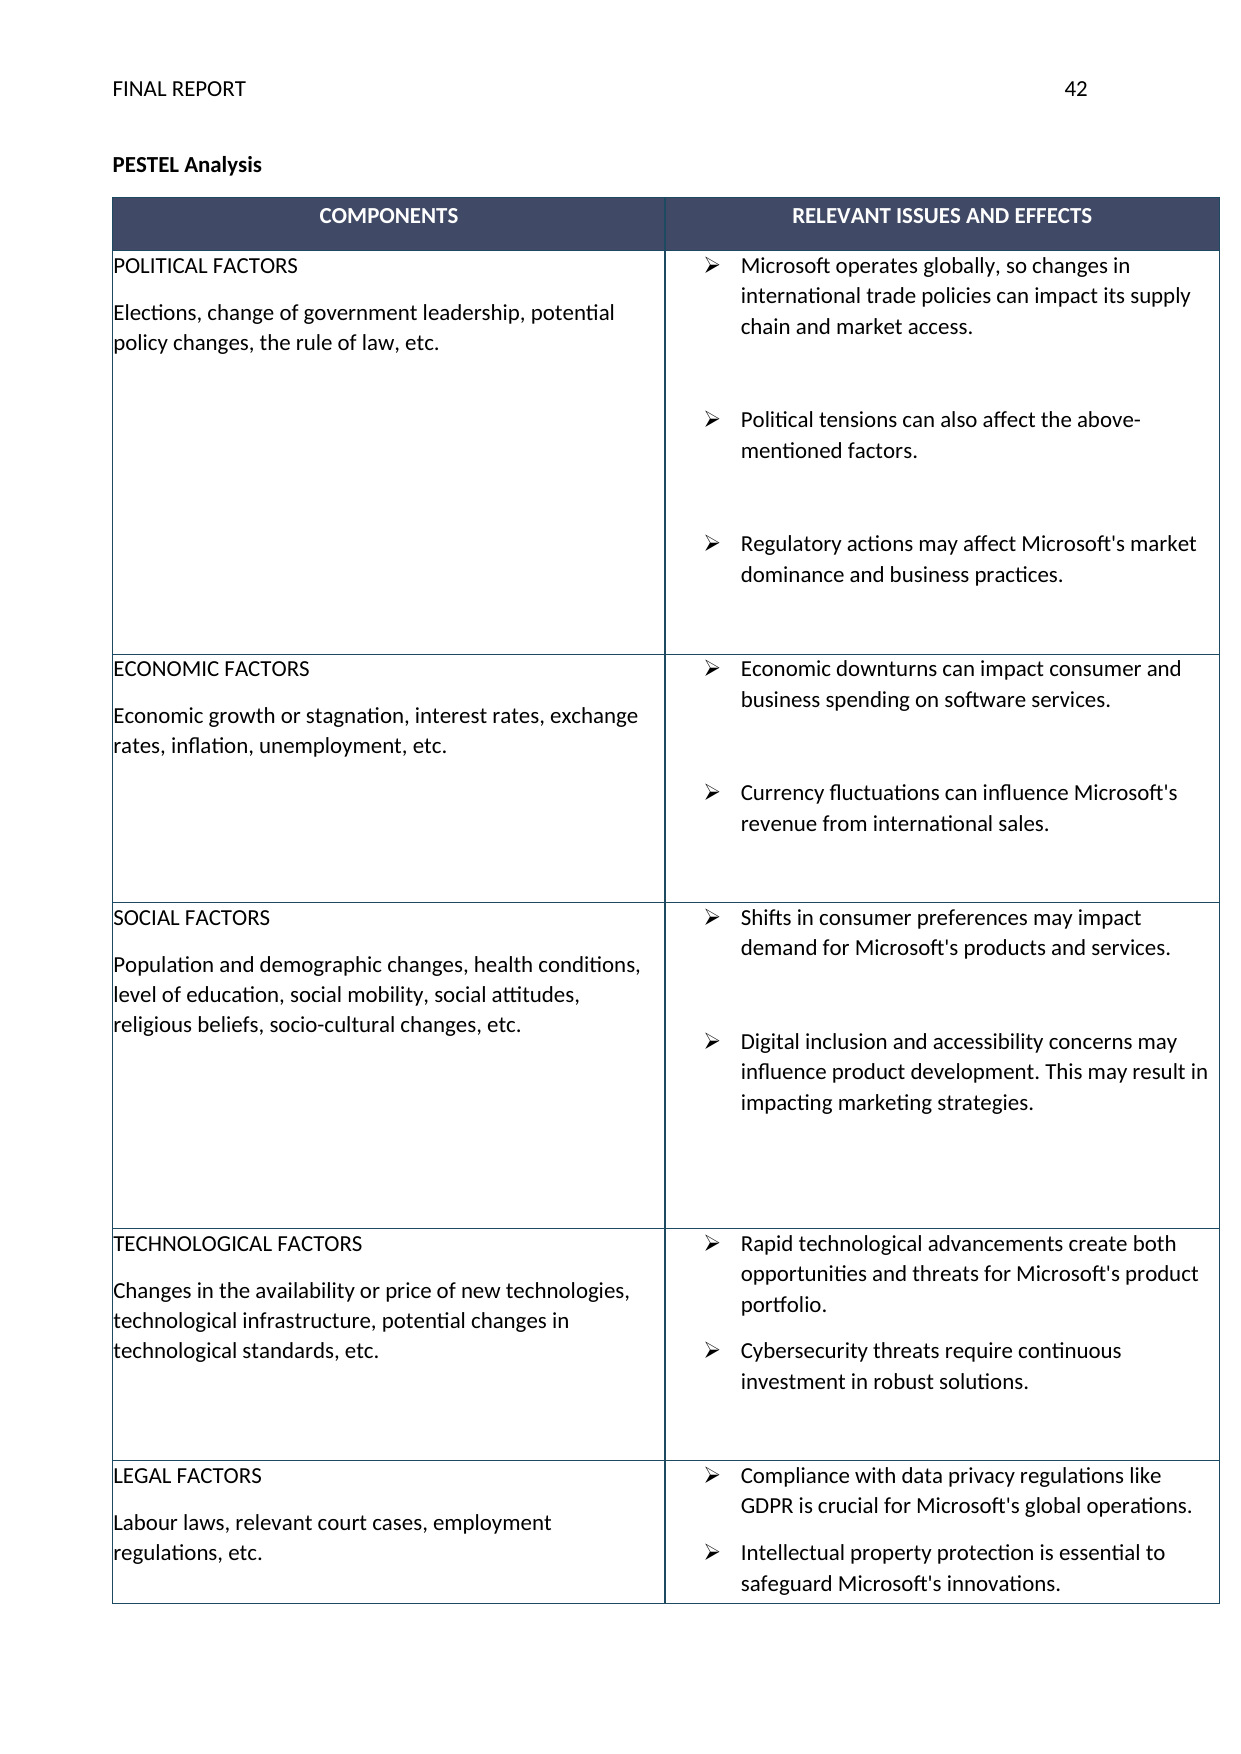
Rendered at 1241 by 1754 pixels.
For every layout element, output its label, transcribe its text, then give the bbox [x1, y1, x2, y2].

table_cell SOCIAL FACTORS Population and demographic changes, health conditions, level of education, social mobility, social attitudes, religious beliefs, socio-cultural changes, etc. [113, 903, 664, 1228]
table_cell POLITICAL FACTORS Elections, change of government leadership, potential policy changes, the rule of law, etc. [113, 251, 664, 653]
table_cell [666, 1461, 1219, 1603]
table_cell ECONOMIC FACTORS Economic growth or stagnation, interest rates, exchange rates, inflation, unemployment, etc. [113, 655, 664, 902]
table_cell Rapid technological advancements create both opportunities and threats for Microsoft's product portfolio. Cybersecurity threats require continuous investment in robust solutions. [666, 1229, 1219, 1460]
text PESTEL Analysis [112, 150, 1128, 178]
table_cell TECHNOLOGICAL FACTORS Changes in the availability or price of new technologies, technological infrastructure, potential changes in technological standards, etc. [113, 1229, 664, 1460]
table_header RELEVANT ISSUES AND EFFECTS [666, 198, 1219, 250]
table_header COMPONENTS [113, 198, 664, 250]
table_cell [113, 1461, 664, 1603]
table_cell Microsoft operates globally, so changes in international trade policies can impact its supply chain and market access. Political tensions can also affect the above-mentioned factors. Regulatory actions may affect Microsoft's market dominance and business practices. [666, 251, 1219, 653]
table_cell Economic downturns can impact consumer and business spending on software services. Currency fluctuations can influence Microsoft's revenue from international sales. [666, 655, 1219, 902]
table_cell Shifts in consumer preferences may impact demand for Microsoft's products and services. Digital inclusion and accessibility concerns may influence product development. This may result in impacting marketing strategies. [666, 903, 1219, 1228]
